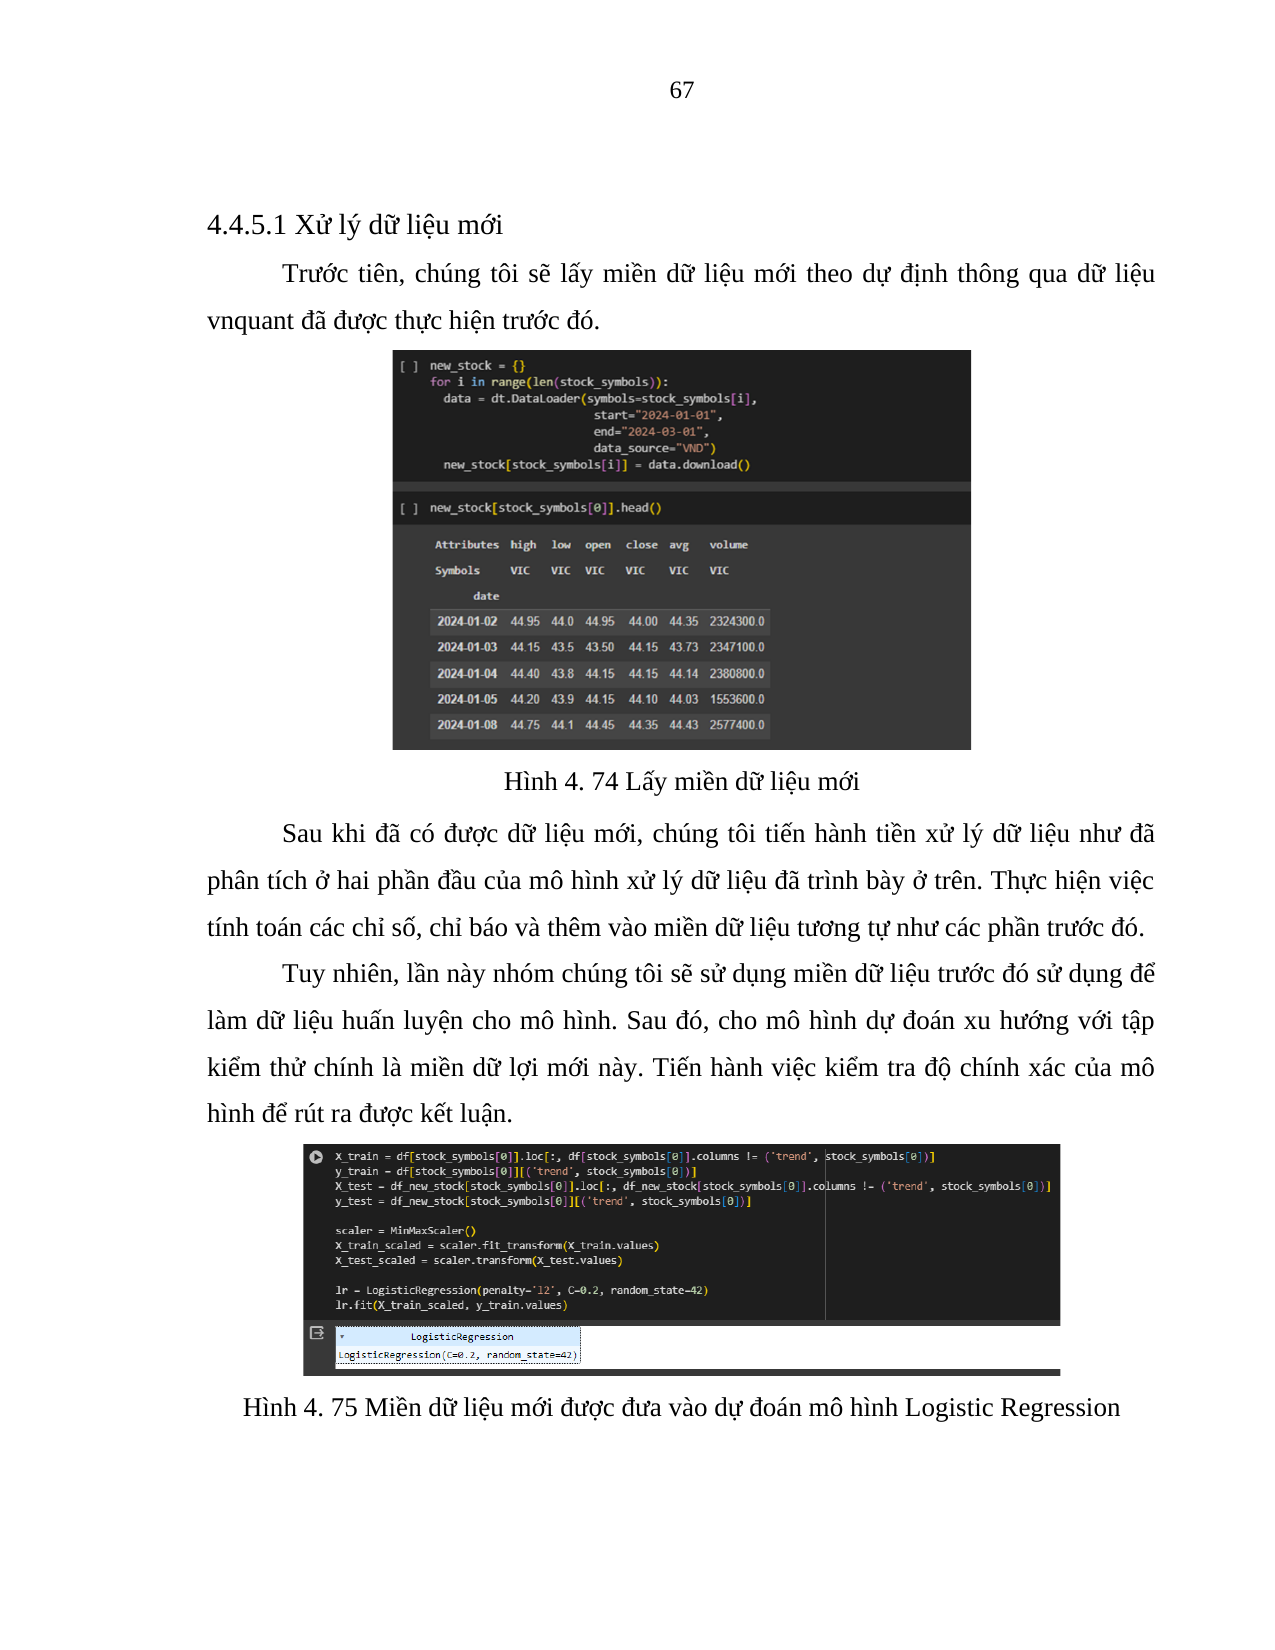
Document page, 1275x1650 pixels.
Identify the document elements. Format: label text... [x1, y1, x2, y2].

picture [303, 1144, 1061, 1376]
text Hình 4. 74 Lấy miền dữ liệu mới [207, 766, 1157, 797]
text Sau khi đã có được dữ liệu mới, chúng tôi tiến hành tiền xử lý dữ liệu như đã phân tích ở hai phần đầu của mô hình xử lý dữ liệu đã trình bày ở trên. Thực hiện việc tính toán các chỉ số, chỉ báo và thêm vào miền dữ liệu tương tự như các phần trước đó. [207, 817, 1157, 942]
text Hình 4. 75 Miền dữ liệu mới được đưa vào dự đoán mô hình Logistic Regression [207, 1391, 1157, 1422]
text 4.4.5.1 Xử lý dữ liệu mới [207, 207, 1157, 240]
text Tuy nhiên, lần này nhóm chúng tôi sẽ sử dụng miền dữ liệu trước đó sử dụng để làm dữ liệu huấn luyện cho mô hình. Sau đó, cho mô hình dự đoán xu hướng với tập kiểm thử chính là miền dữ lợi mới này. Tiến hành việc kiểm tra độ chính xác của mô hình để rút ra được kết luận. [207, 957, 1157, 1129]
text Trước tiên, chúng tôi sẽ lấy miền dữ liệu mới theo dự định thông qua dữ liệu vnquant đã được thực hiện trước đó. [207, 257, 1157, 335]
picture [392, 350, 972, 750]
